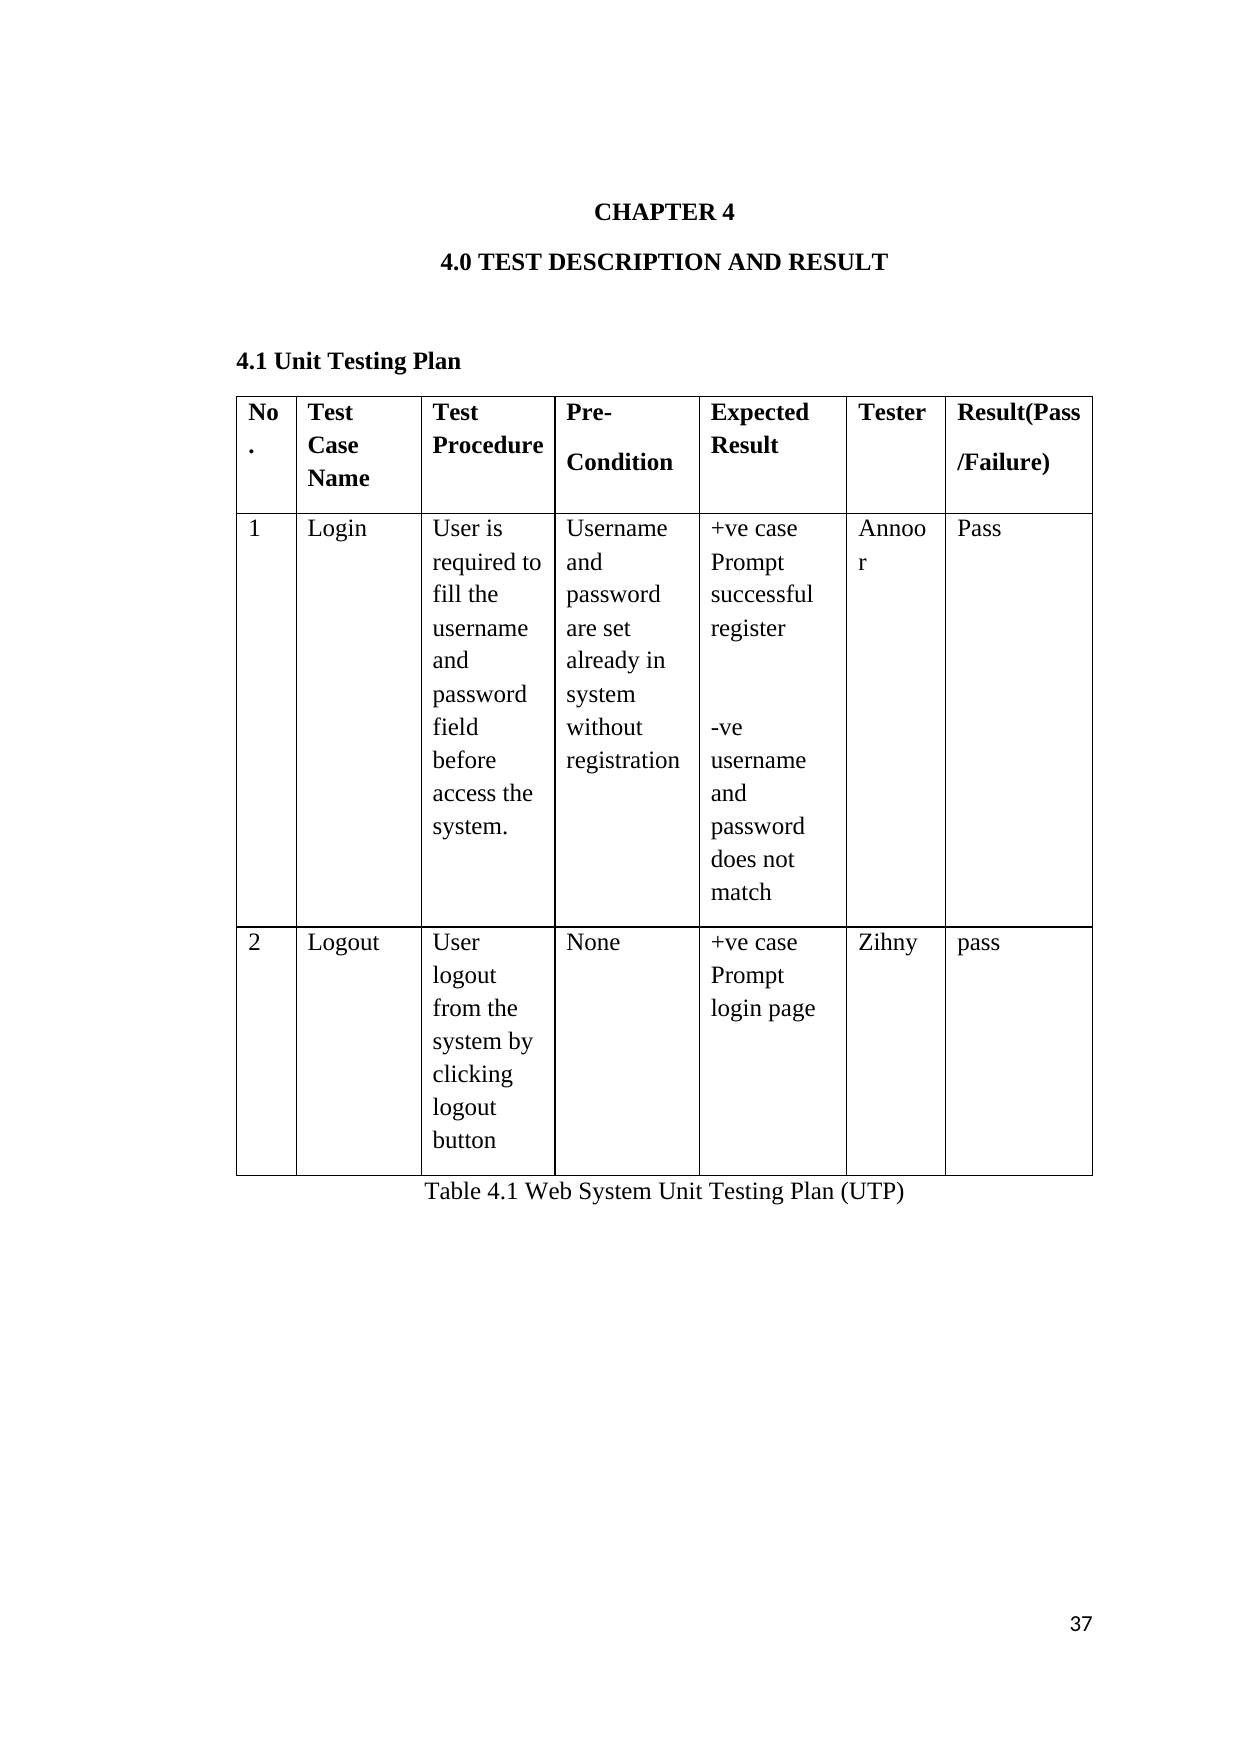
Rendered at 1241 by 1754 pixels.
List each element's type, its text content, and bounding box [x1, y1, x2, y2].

table_header Result(Pass /Failure) [946, 397, 1092, 512]
table_cell 2 [237, 928, 296, 1175]
table_cell 1 [237, 514, 296, 926]
table_cell User is required to fill the username and password field before access the system. [422, 514, 554, 926]
table_cell Logout [297, 928, 421, 1175]
text CHAPTER 4 [236, 197, 1092, 226]
table_cell pass [946, 928, 1092, 1175]
table_header Expected Result [700, 397, 846, 512]
table_cell +ve case Prompt login page [700, 928, 846, 1175]
table_cell Pass [946, 514, 1092, 926]
table_cell +ve case Prompt successful register -ve username and password does not match [700, 514, 846, 926]
table_cell Username and password are set already in system without registration [556, 514, 699, 926]
table_cell User logout from the system by clicking logout button [422, 928, 554, 1175]
table_header No. [237, 397, 296, 512]
text 4.0 TEST DESCRIPTION AND RESULT [236, 247, 1092, 276]
table_header Tester [847, 397, 945, 512]
table_header Pre- Condition [556, 397, 699, 512]
table_header Test Case Name [297, 397, 421, 512]
table_cell Zihny [847, 928, 945, 1175]
table_cell None [556, 928, 699, 1175]
table_cell Login [297, 514, 421, 926]
table_header Test Procedure [422, 397, 554, 512]
text 4.1 Unit Testing Plan [236, 346, 1092, 375]
text Table 4.1 Web System Unit Testing Plan (UTP) [236, 1176, 1092, 1204]
table_cell Annoor [847, 514, 945, 926]
